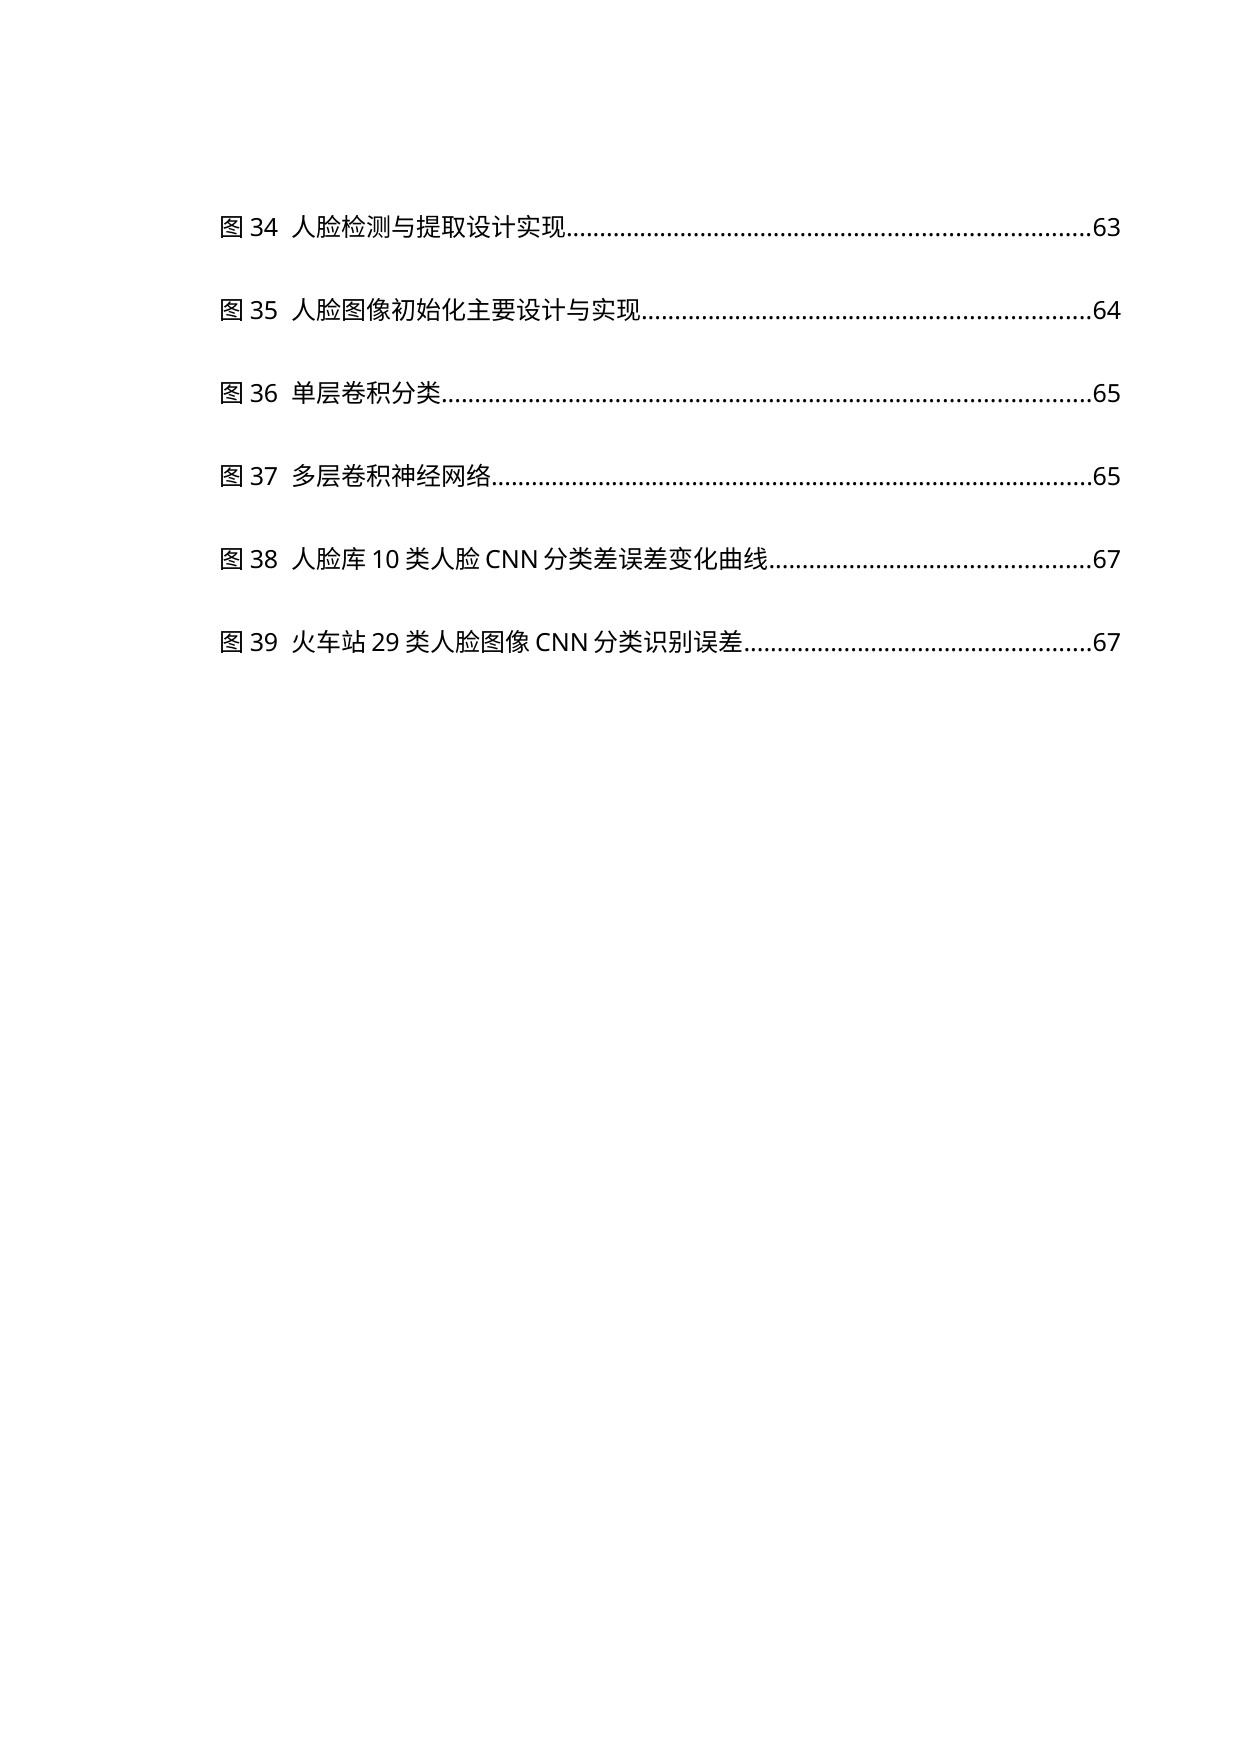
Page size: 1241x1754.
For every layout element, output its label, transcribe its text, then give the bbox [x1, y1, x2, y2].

text 图 38 人脸库10类人脸CNN分类差误差变化曲线 67 [219, 525, 1122, 590]
text 图 34 人脸检测与提取设计实现 63 [219, 193, 1122, 258]
text 图 35 人脸图像初始化主要设计与实现 64 [219, 276, 1122, 341]
text 图 39 火车站29类人脸图像CNN分类识别误差 67 [219, 608, 1122, 673]
text 图 36 单层卷积分类 65 [219, 359, 1122, 424]
text 图 37 多层卷积神经网络 65 [219, 442, 1122, 507]
